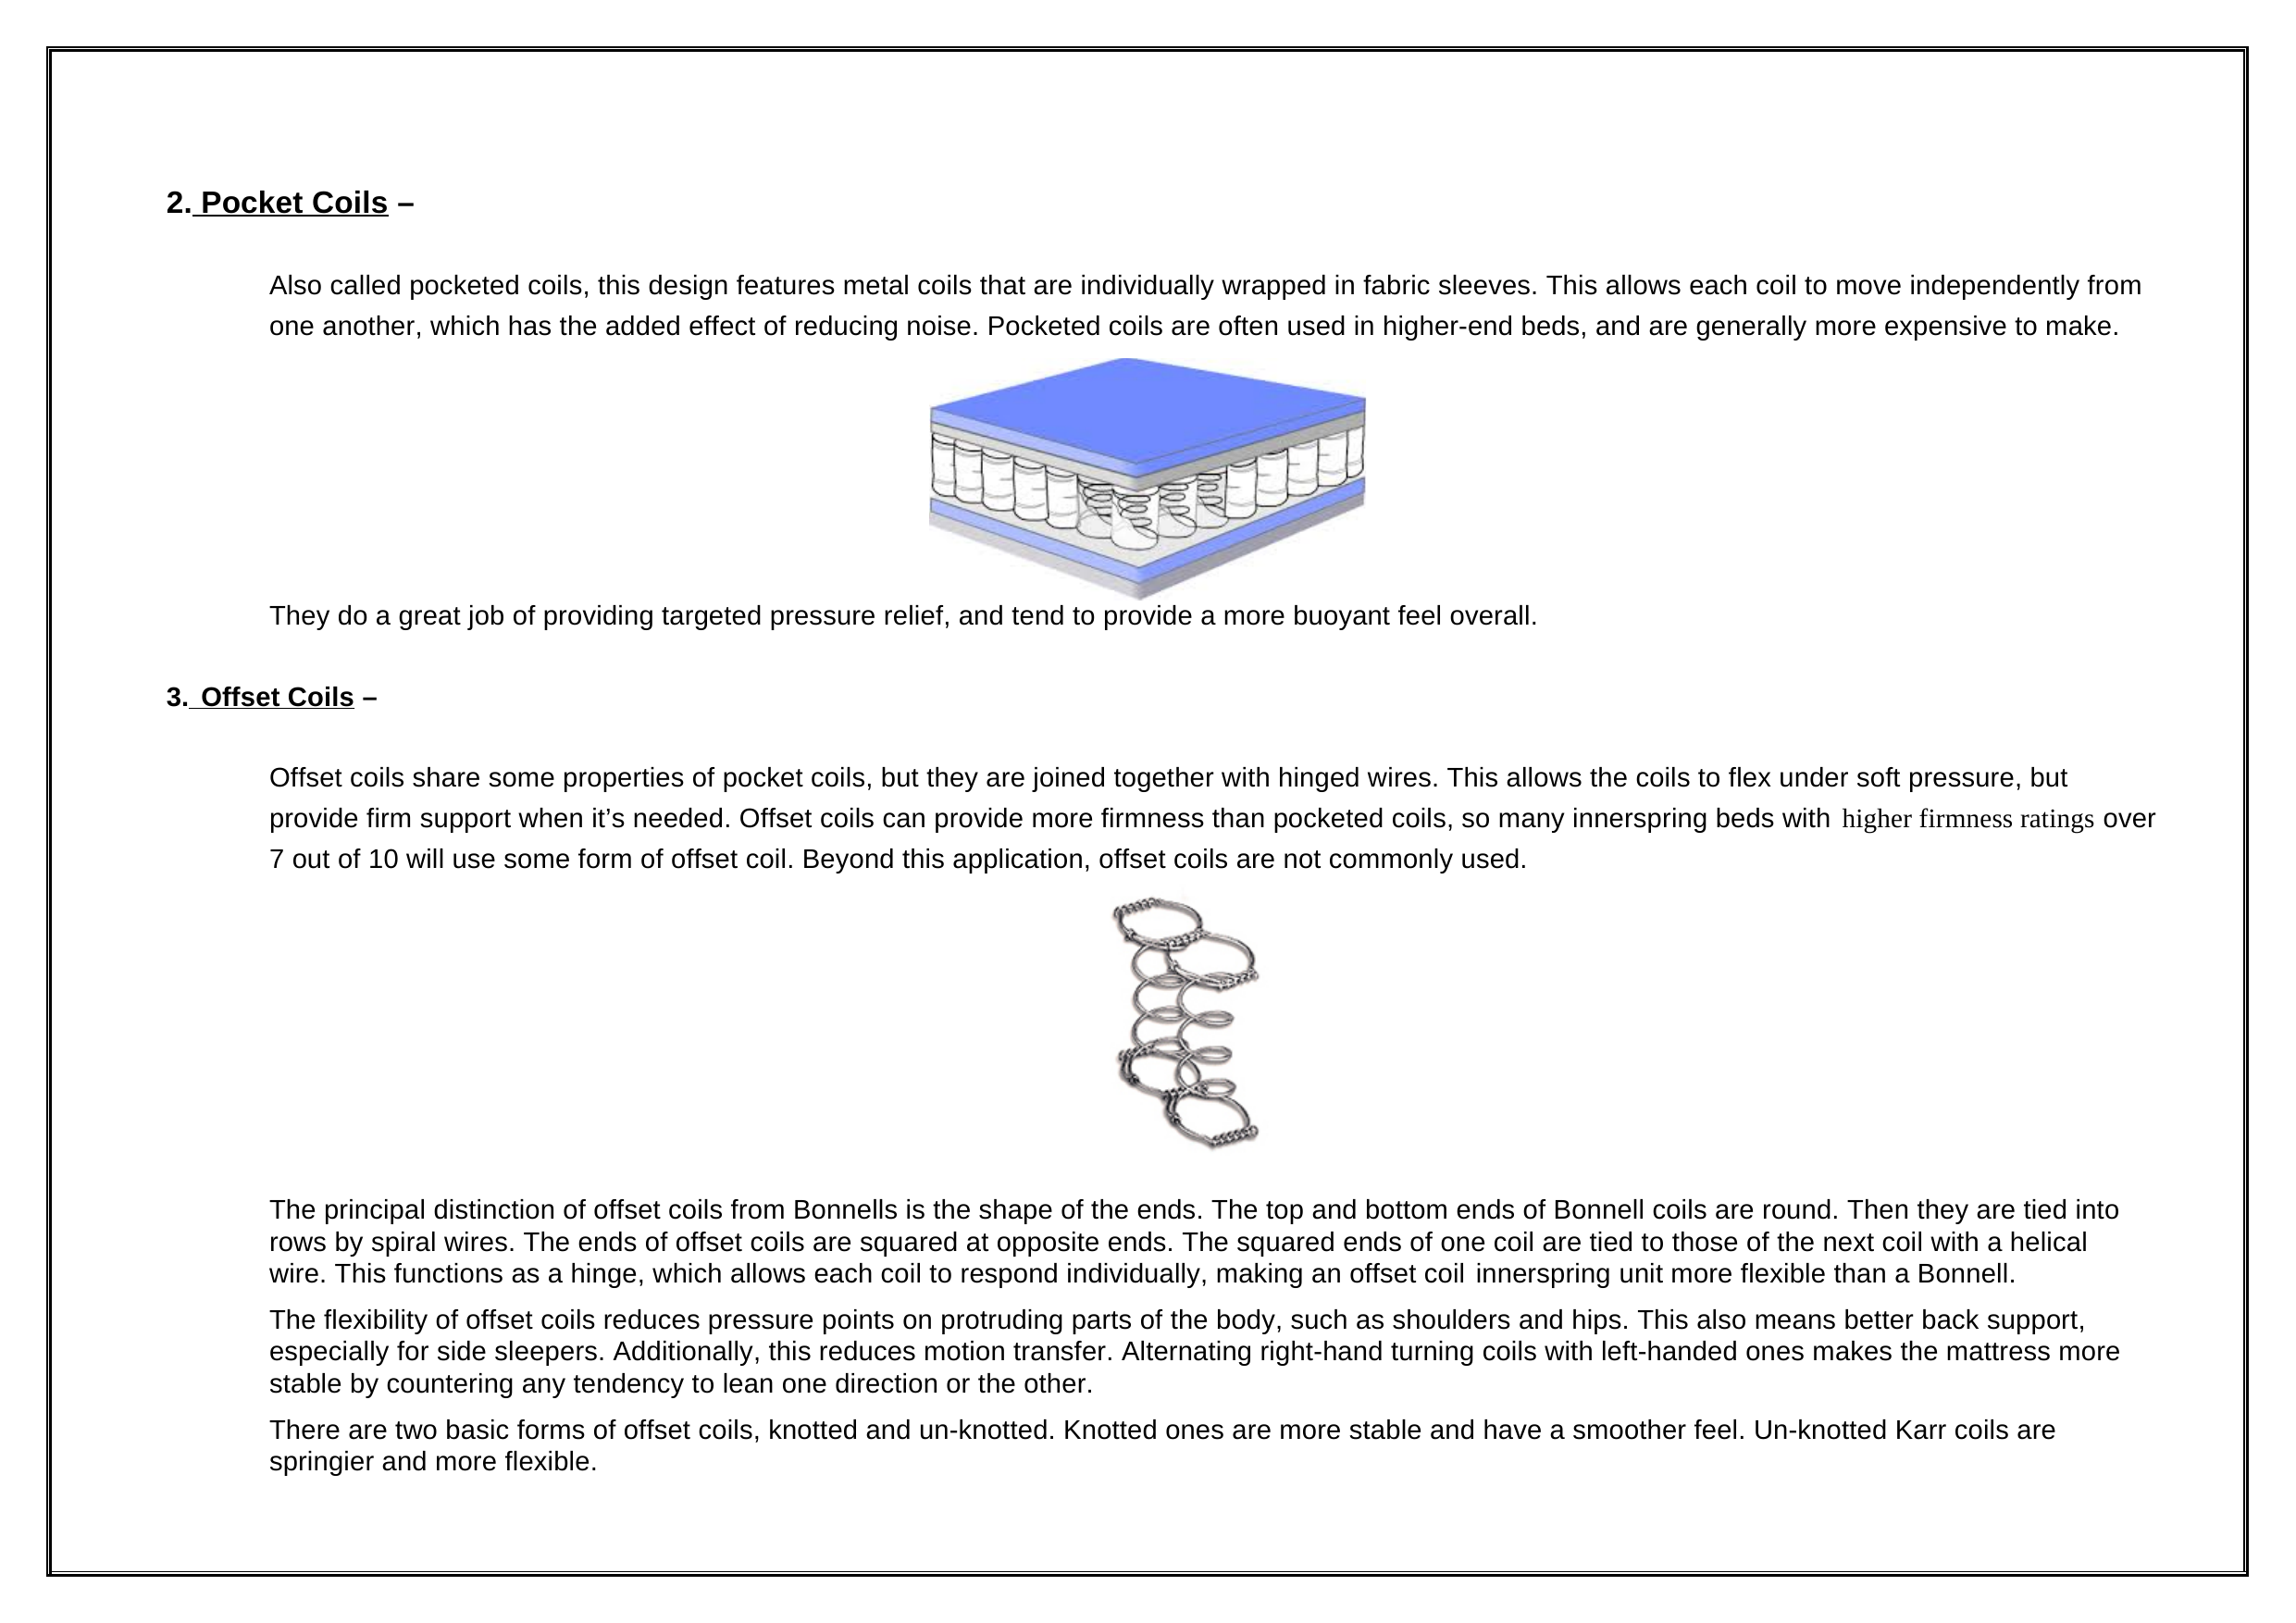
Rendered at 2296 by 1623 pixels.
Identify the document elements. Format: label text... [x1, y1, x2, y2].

list Pocket Coils – [166, 180, 2156, 219]
list Offset Coils – [166, 671, 2156, 712]
picture [1109, 873, 1269, 1162]
text Also called pocketed coils, this design features metal coils that are individually wrapped in fabric sleeves. This allows each coil to move independently from one another, which has the added effect of reducing noise. Pocketed coils are often used in higher-end beds, and are generally more expensive to make. They do a great job of providing targeted pressure relief, and tend to provide a more buoyant feel overall. [269, 260, 2156, 631]
picture [929, 358, 1367, 601]
text There are two basic forms of offset coils, knotted and un-knotted. Knotted ones are more stable and have a smoother feel. Un-knotted Karr coils are springier and more flexible. [269, 1413, 2156, 1477]
text The principal distinction of offset coils from Bonnells is the shape of the ends. The top and bottom ends of Bonnell coils are round. Then they are tied into rows by spiral wires. The ends of offset coils are squared at opposite ends. The squared ends of one coil are tied to those of the next coil with a helical wire. This functions as a hinge, which allows each coil to respond individually, making an offset coil innerspring unit more flexible than a Bonnell. [269, 1193, 2156, 1289]
text Offset coils share some properties of pocket coils, but they are joined together with hinged wires. This allows the coils to flex under soft pressure, but provide firm support when it’s needed. Offset coils can provide more firmness than pocketed coils, so many innerspring beds with higher firmness ratings over 7 out of 10 will use some form of offset coil. Beyond this application, offset coils are not commonly used. [269, 752, 2156, 873]
text The flexibility of offset coils reduces pressure points on protruding parts of the body, such as shoulders and hips. This also means better back support, especially for side sleepers. Additionally, this reduces motion transfer. Alternating right-hand turning coils with left-handed ones makes the mattress more stable by countering any tendency to lean one direction or the other. [269, 1303, 2156, 1398]
